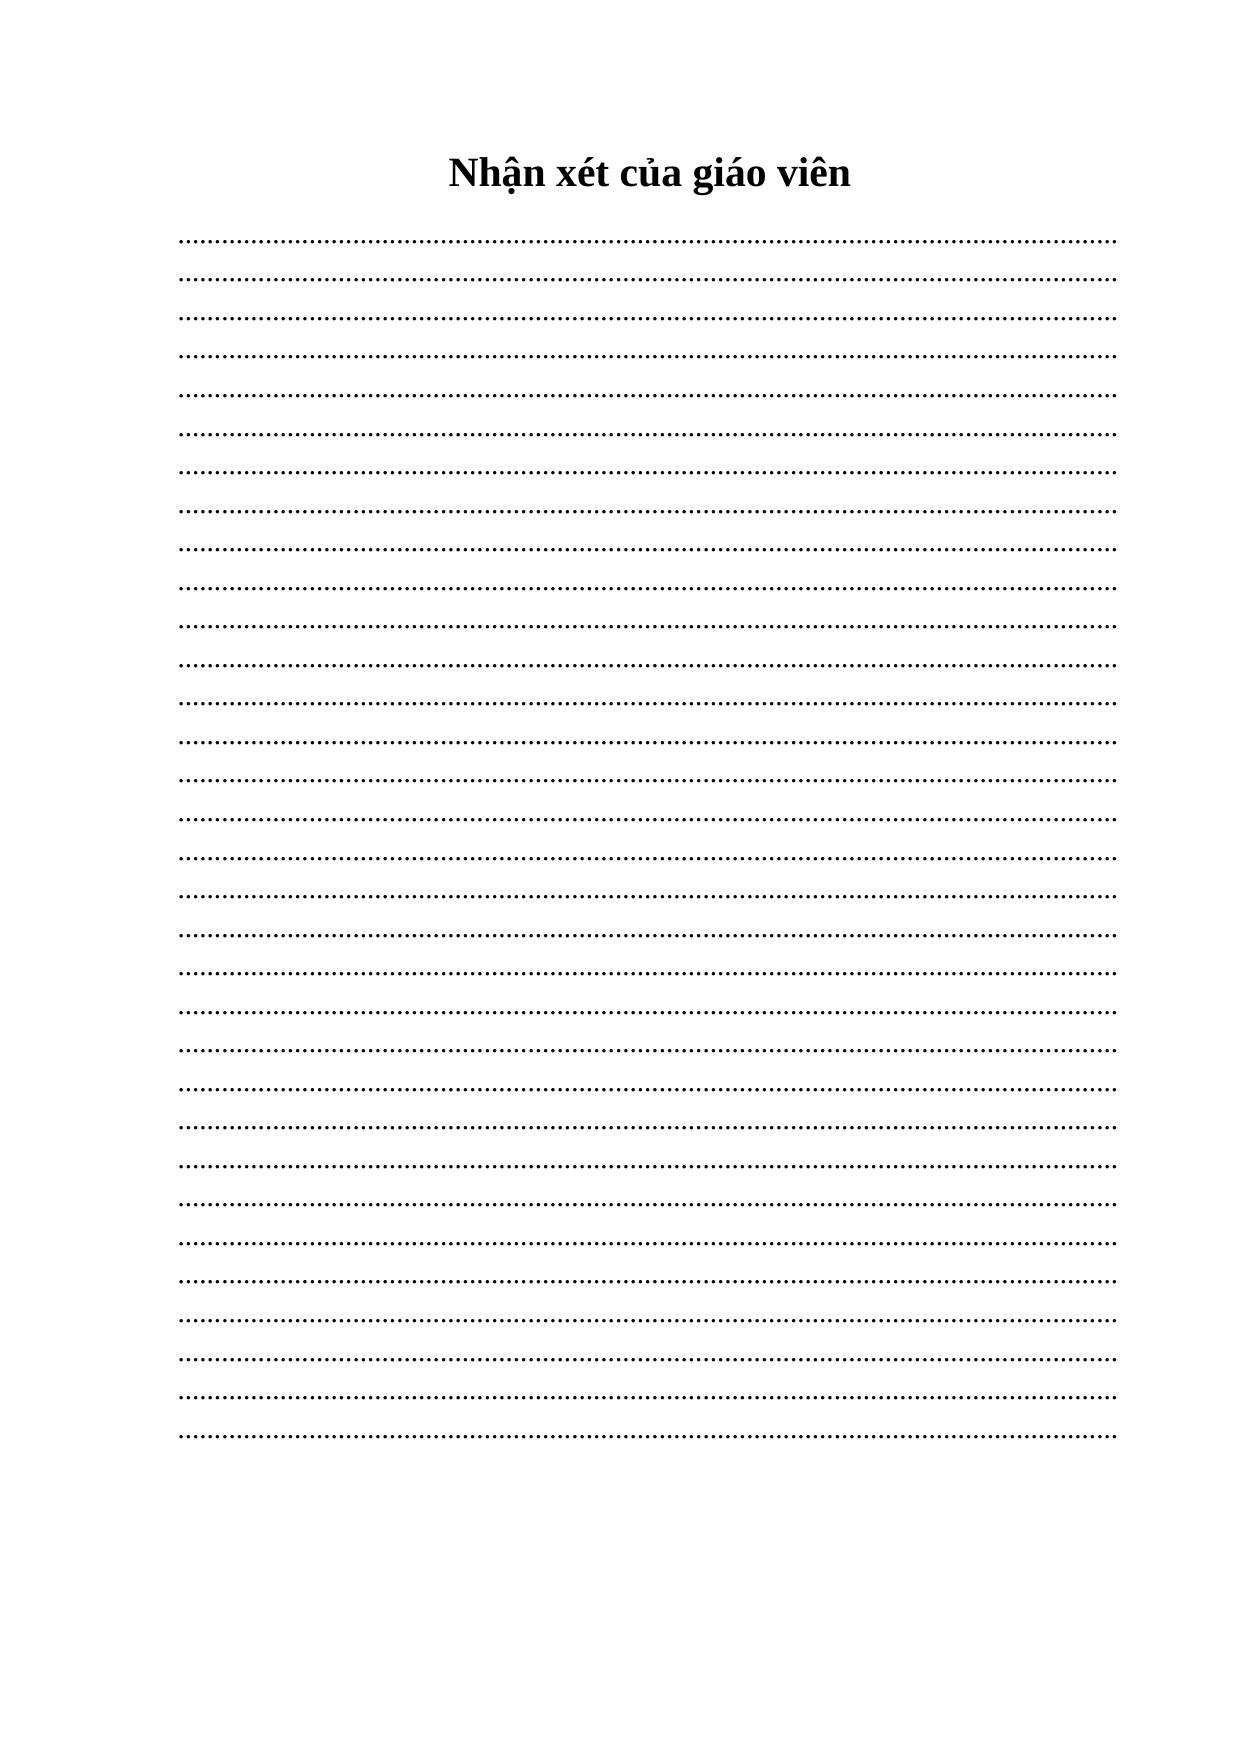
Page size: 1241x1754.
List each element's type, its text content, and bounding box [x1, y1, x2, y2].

text ................................................................................................................................. [177, 910, 1122, 943]
text Nhận xét của giáo viên [177, 148, 1122, 196]
text ................................................................................................................................. [177, 332, 1122, 365]
text ................................................................................................................................. [177, 524, 1122, 558]
text ................................................................................................................................. [177, 486, 1122, 519]
text ................................................................................................................................. [177, 447, 1122, 481]
text ................................................................................................................................. [177, 216, 1122, 249]
text ................................................................................................................................. [177, 1372, 1122, 1406]
text ................................................................................................................................. [177, 987, 1122, 1020]
text ................................................................................................................................. [177, 640, 1122, 673]
text ................................................................................................................................. [177, 409, 1122, 442]
text ................................................................................................................................. [177, 254, 1122, 288]
text ................................................................................................................................. [177, 1218, 1122, 1252]
text ................................................................................................................................. [177, 1295, 1122, 1329]
text ................................................................................................................................. [177, 948, 1122, 982]
text ................................................................................................................................. [177, 833, 1122, 866]
text ................................................................................................................................. [177, 563, 1122, 596]
text ................................................................................................................................. [177, 370, 1122, 404]
text ................................................................................................................................. [177, 293, 1122, 327]
text ................................................................................................................................. [177, 1334, 1122, 1367]
text ................................................................................................................................. [177, 794, 1122, 828]
text ................................................................................................................................. [177, 1411, 1122, 1444]
text ................................................................................................................................. [177, 1064, 1122, 1097]
text ................................................................................................................................. [177, 717, 1122, 751]
text ................................................................................................................................. [177, 1257, 1122, 1290]
text ................................................................................................................................. [177, 1025, 1122, 1059]
text ................................................................................................................................. [177, 871, 1122, 905]
text ................................................................................................................................. [177, 678, 1122, 712]
text ................................................................................................................................. [177, 601, 1122, 635]
text ................................................................................................................................. [177, 756, 1122, 789]
text ................................................................................................................................. [177, 1141, 1122, 1174]
text ................................................................................................................................. [177, 1102, 1122, 1136]
text ................................................................................................................................. [177, 1179, 1122, 1213]
